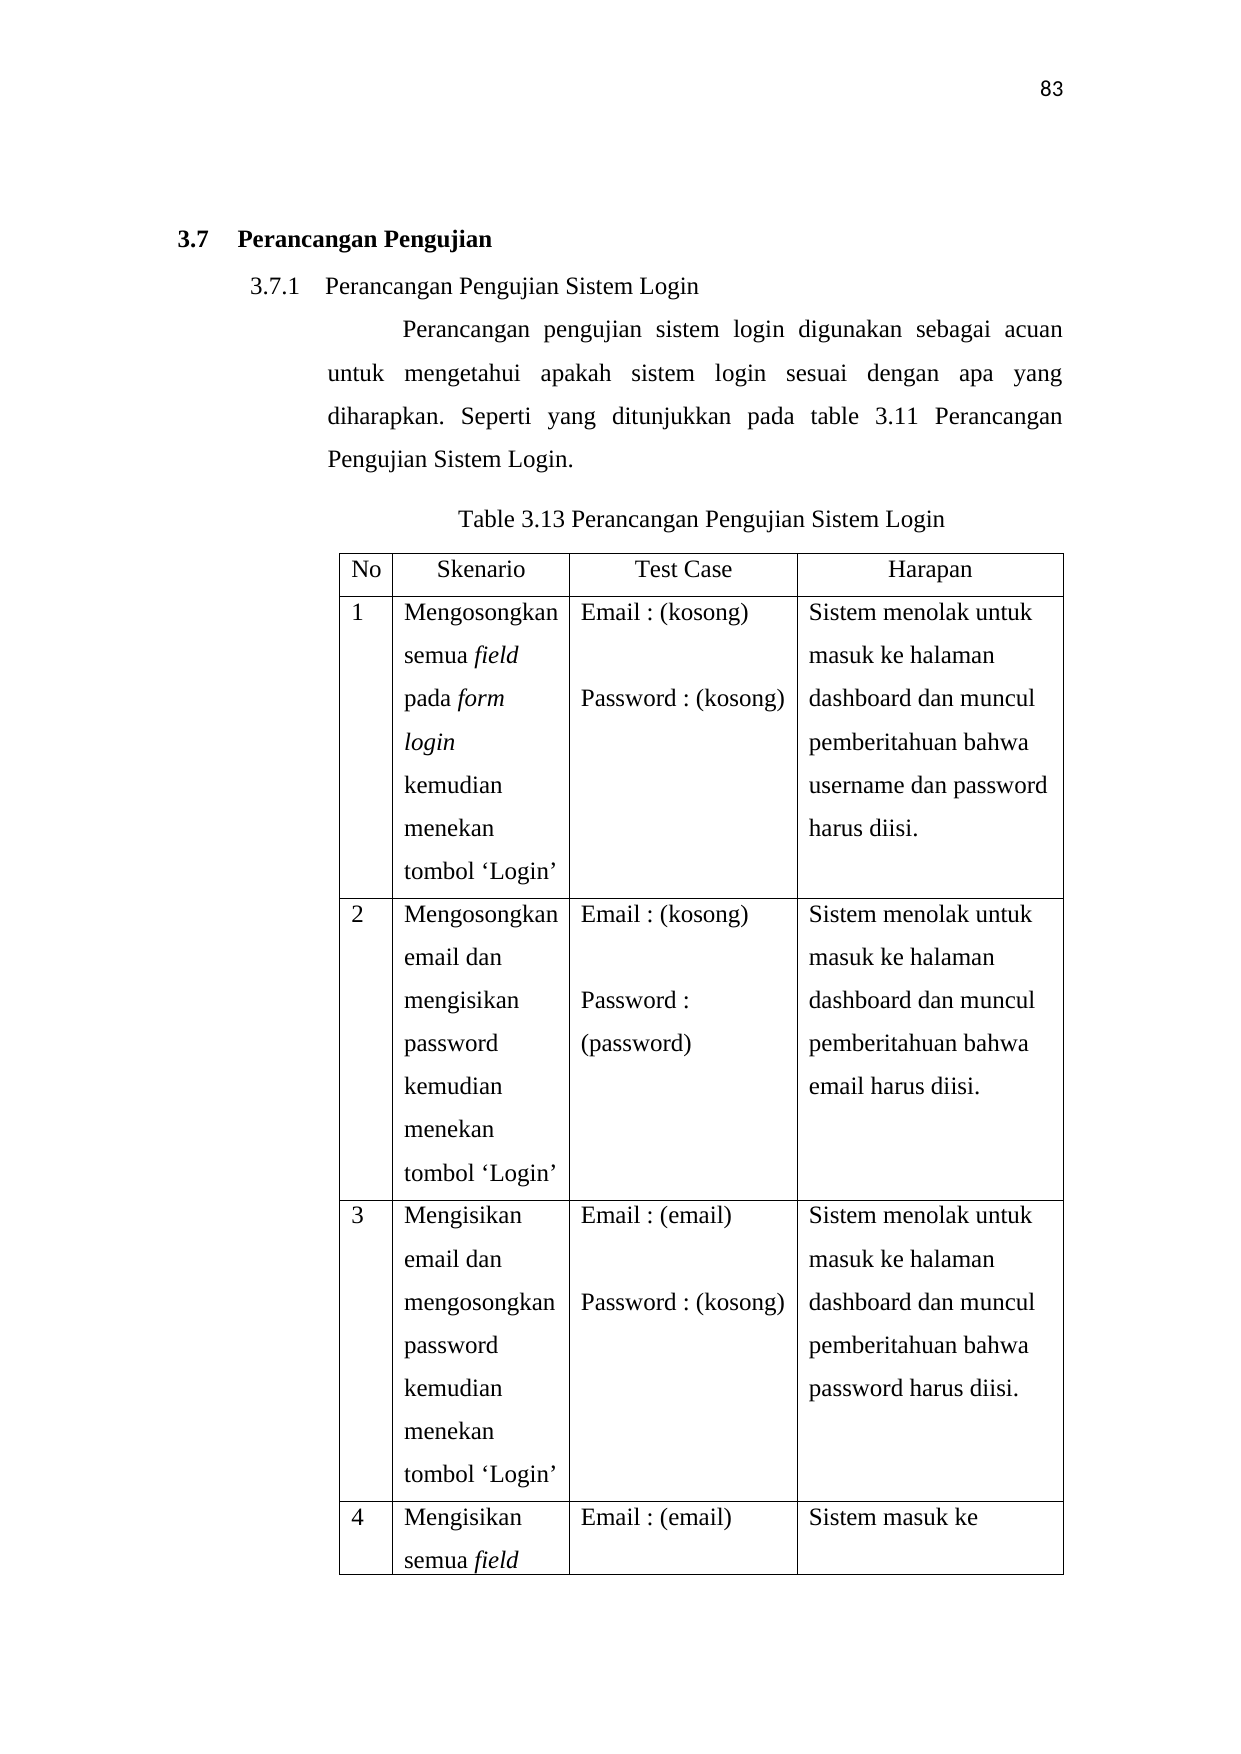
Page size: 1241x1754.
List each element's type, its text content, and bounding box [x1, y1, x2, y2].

table_cell Email : (kosong) Password : (password) [570, 899, 797, 1199]
table_header Test Case [570, 554, 797, 596]
table_cell Mengisikan email dan mengosongkan password kemudian menekan tombol ‘Login’ [393, 1201, 569, 1501]
table_cell Sistem menolak untuk masuk ke halaman dashboard dan muncul pemberitahuan bahwa email harus diisi. [798, 899, 1063, 1199]
table_cell 4 [340, 1502, 392, 1574]
table_cell Email : (kosong) Password : (kosong) [570, 597, 797, 898]
table_cell Mengosongkan email dan mengisikan password kemudian menekan tombol ‘Login’ [393, 899, 569, 1199]
table_cell 3 [340, 1201, 392, 1501]
table_cell 2 [340, 899, 392, 1199]
subtitle Perancangan Pengujian [177, 224, 1063, 253]
table_cell Sistem menolak untuk masuk ke halaman dashboard dan muncul pemberitahuan bahwa username dan password harus diisi. [798, 597, 1063, 898]
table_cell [798, 1502, 1063, 1574]
table_header Skenario [393, 554, 569, 596]
table_header Harapan [798, 554, 1063, 596]
text Perancangan pengujian sistem login digunakan sebagai acuan untuk mengetahui apakah sistem login sesuai dengan apa yang diharapkan. Seperti yang ditunjukkan pada table 3.11 Perancangan Pengujian Sistem Login. [327, 314, 1063, 473]
table_header No [340, 554, 392, 596]
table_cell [570, 1502, 797, 1574]
table_cell Sistem menolak untuk masuk ke halaman dashboard dan muncul pemberitahuan bahwa password harus diisi. [798, 1201, 1063, 1501]
table_cell Mengosongkan semua field pada form login kemudian menekan tombol ‘Login’ [393, 597, 569, 898]
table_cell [393, 1502, 569, 1574]
table_cell Email : (email) Password : (kosong) [570, 1201, 797, 1501]
subtitle Perancangan Pengujian Sistem Login [250, 271, 1063, 300]
table_cell 1 [340, 597, 392, 898]
